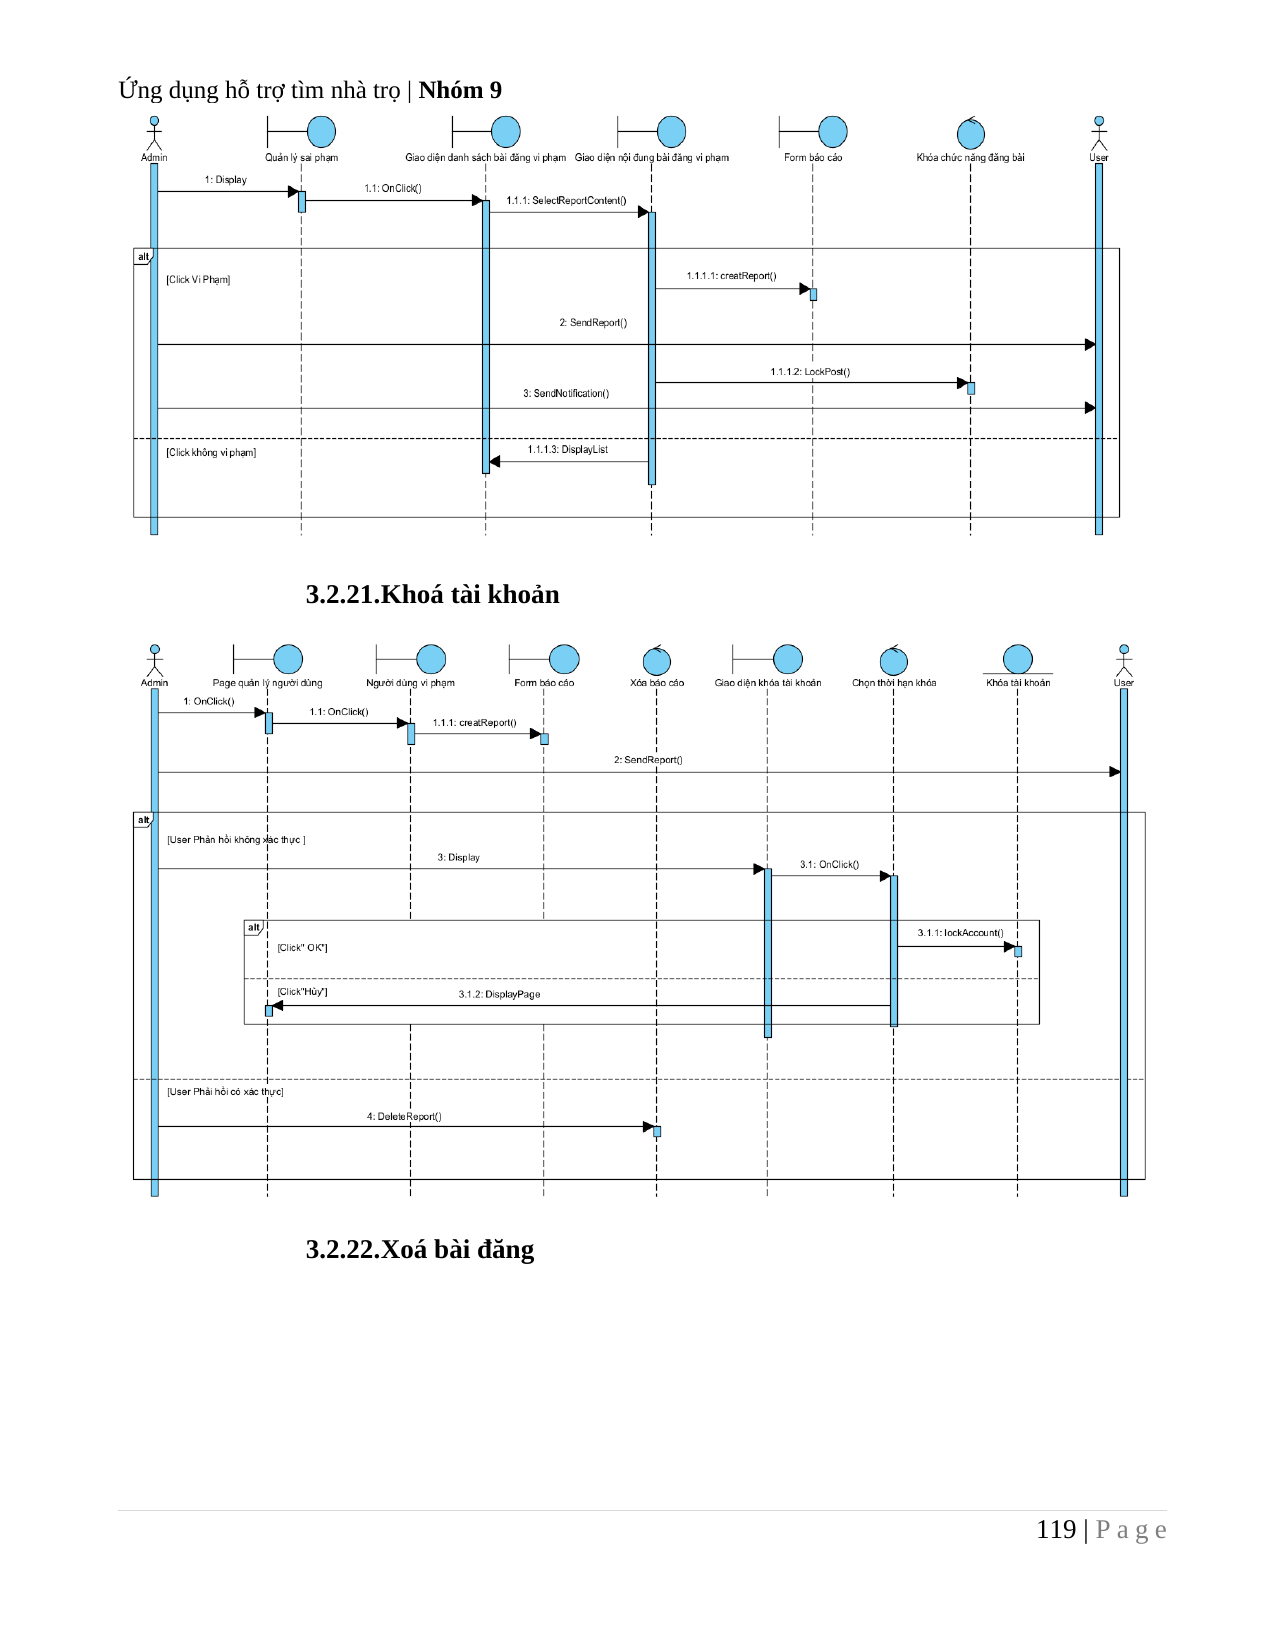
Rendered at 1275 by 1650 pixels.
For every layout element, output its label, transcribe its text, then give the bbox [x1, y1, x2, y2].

list Khoá tài khoản [306, 578, 1167, 609]
list Xoá bài đăng [306, 1233, 1167, 1264]
picture [118, 633, 1167, 1209]
picture [118, 103, 1167, 554]
